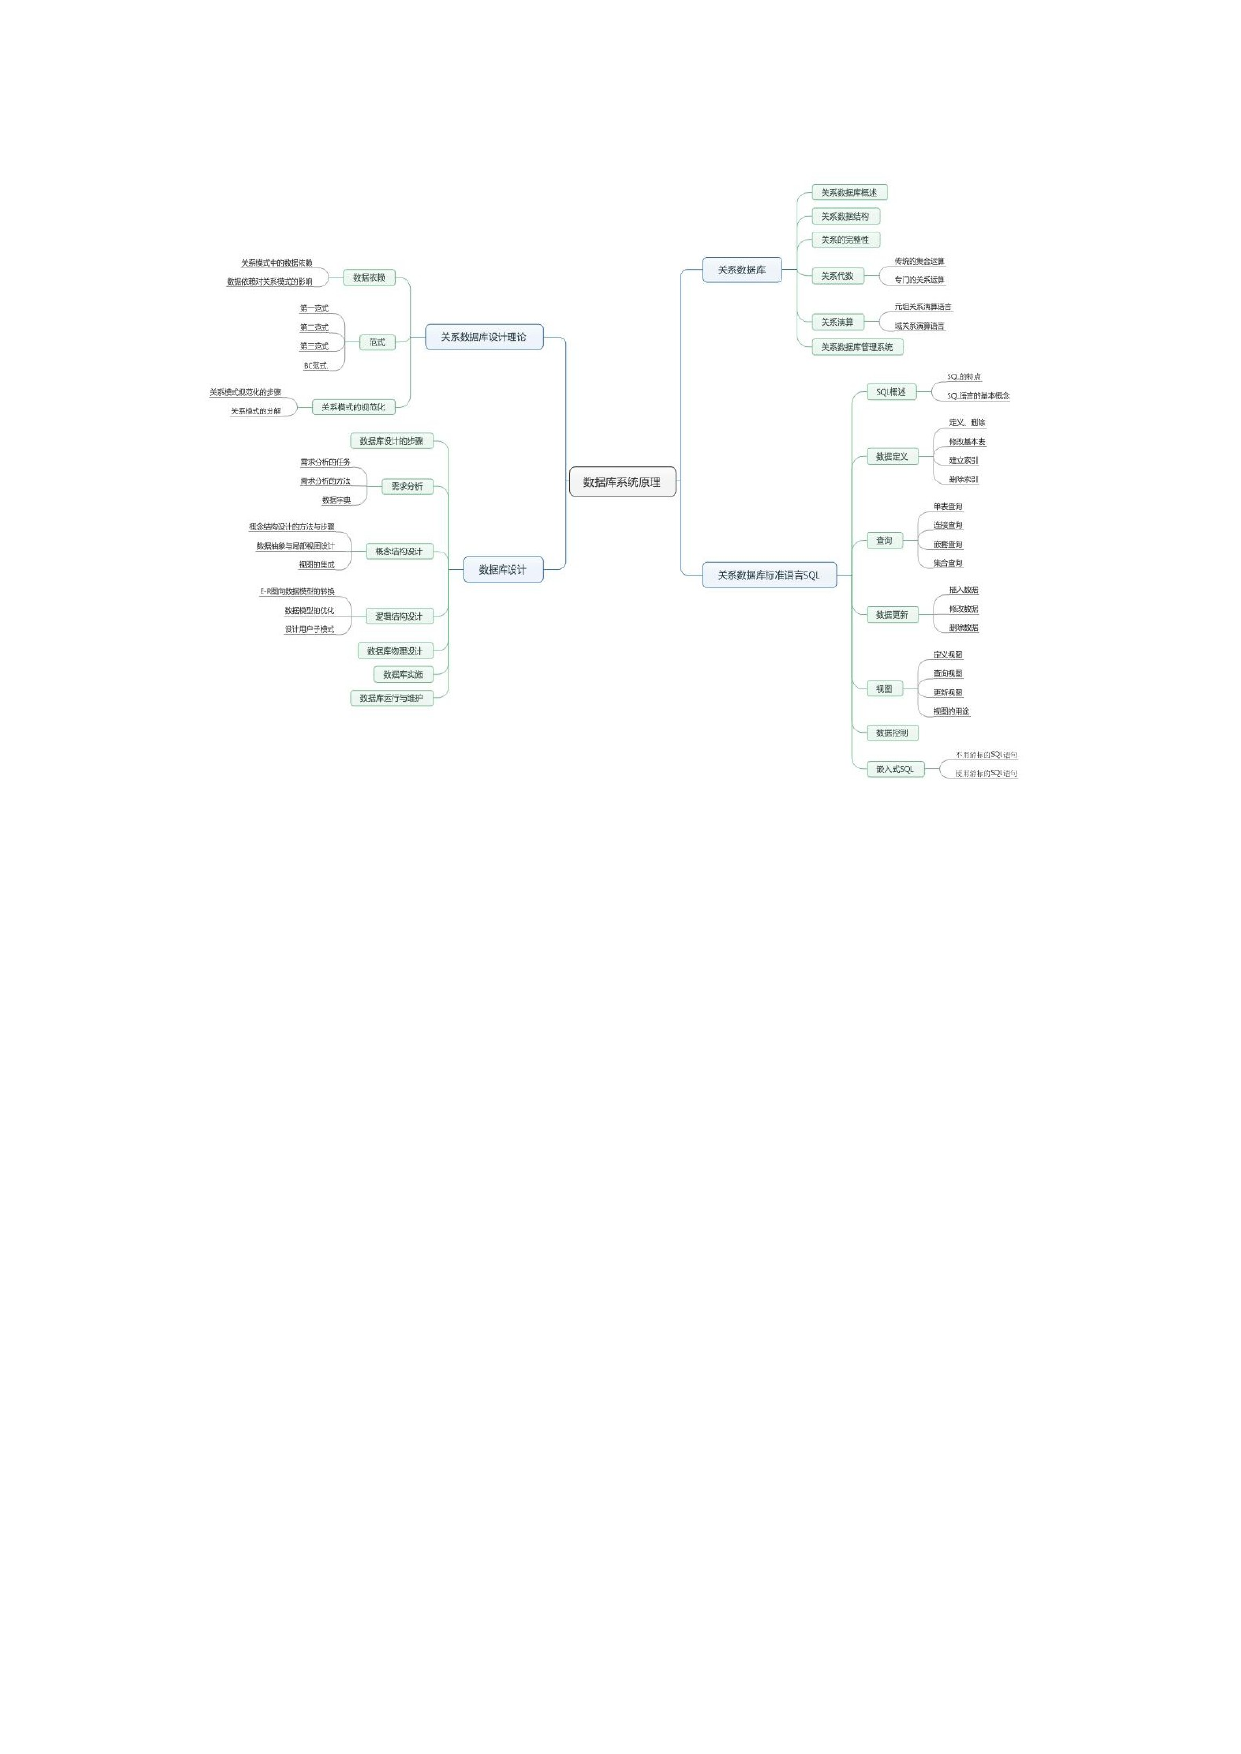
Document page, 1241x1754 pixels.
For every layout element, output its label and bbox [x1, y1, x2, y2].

picture [187, 161, 1039, 801]
